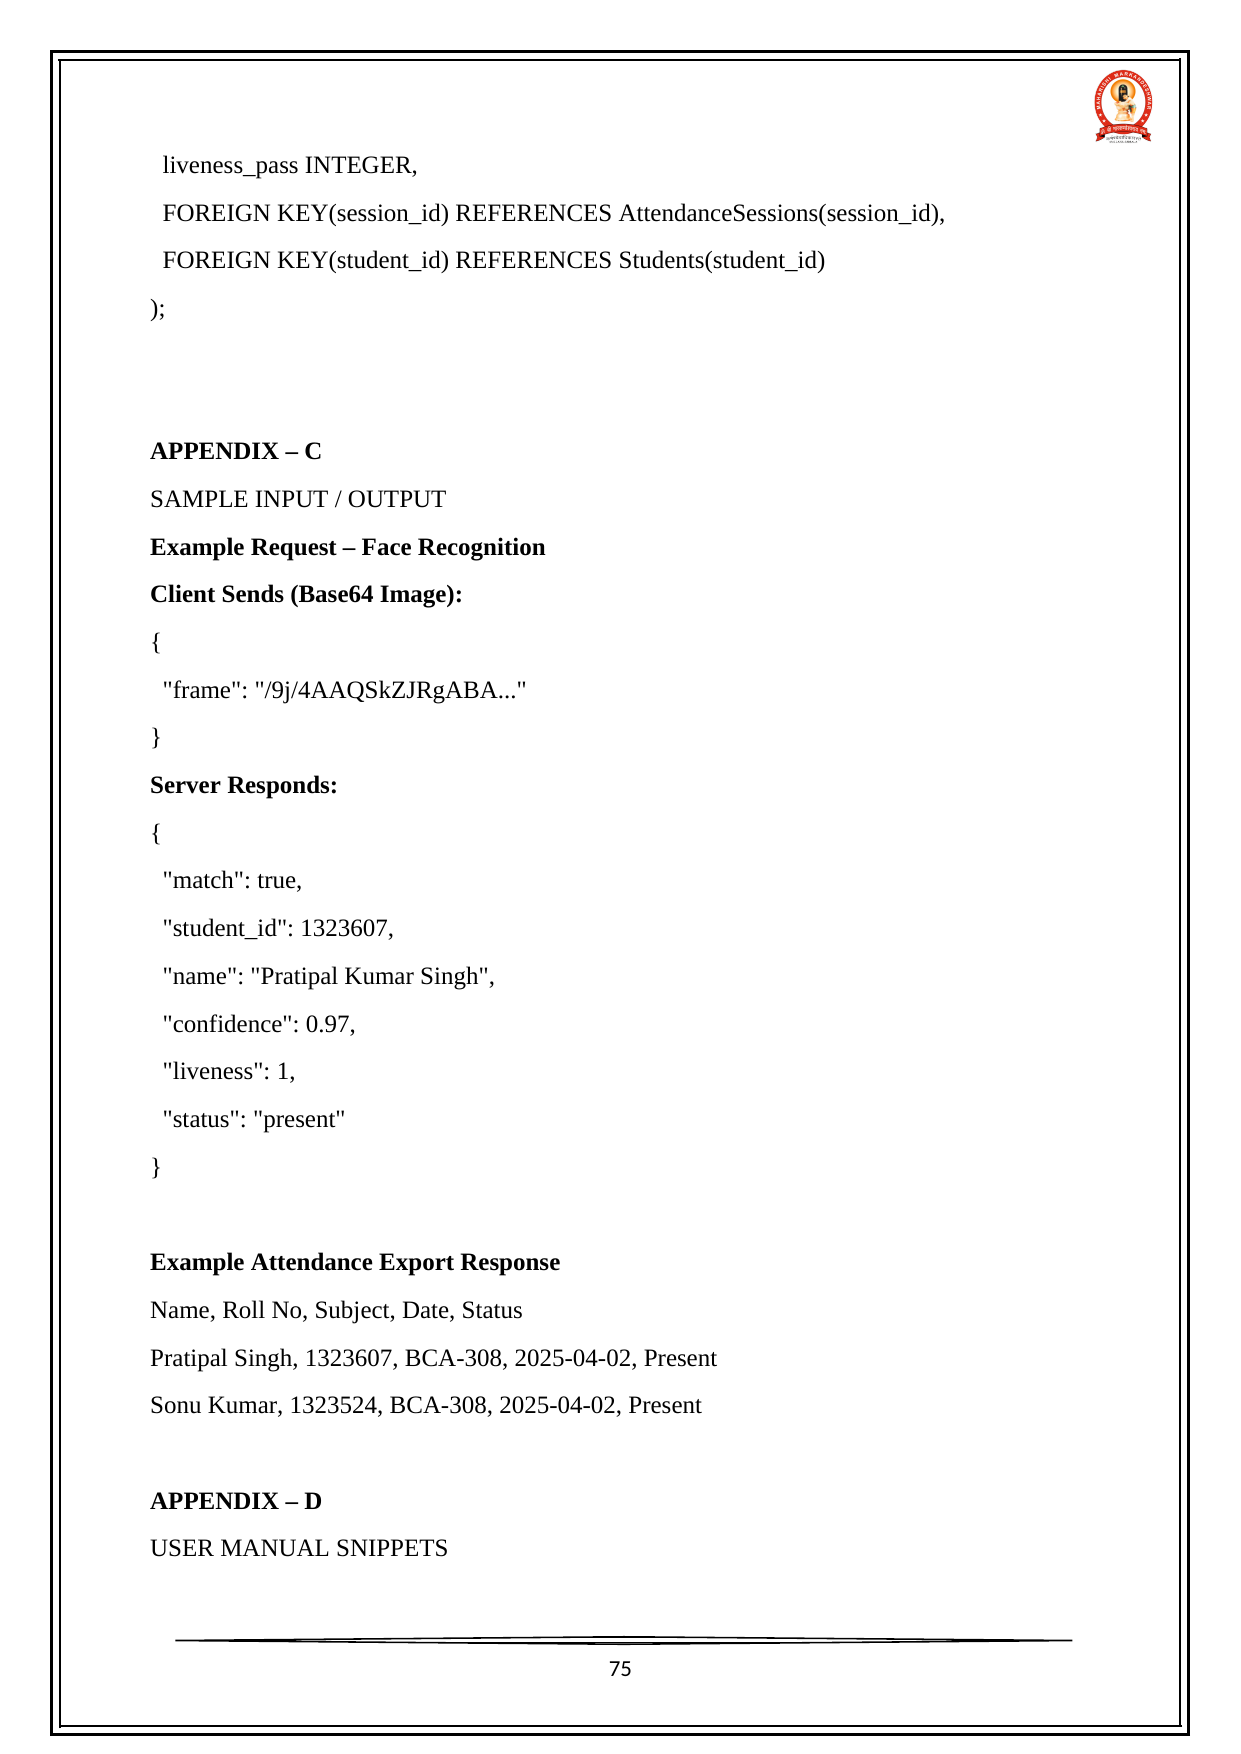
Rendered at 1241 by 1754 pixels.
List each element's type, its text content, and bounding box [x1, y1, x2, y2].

text { [150, 627, 1090, 656]
text liveness_pass INTEGER, [150, 150, 1090, 179]
text Example Attendance Export Response [150, 1247, 1090, 1276]
text "match": true, [150, 866, 1090, 894]
text APPENDIX – D [150, 1486, 1090, 1514]
text Server Responds: [150, 770, 1090, 799]
text USER MANUAL SNIPPETS [150, 1533, 1090, 1562]
text "status": "present" [150, 1104, 1090, 1133]
text Sonu Kumar, 1323524, BCA-308, 2025-04-02, Present [150, 1390, 1090, 1419]
text Example Request – Face Recognition [150, 532, 1090, 560]
text { [150, 818, 1090, 847]
text "frame": "/9j/4AAQSkZJRgABA..." [150, 675, 1090, 703]
text Client Sends (Base64 Image): [150, 579, 1090, 608]
text "confidence": 0.97, [150, 1009, 1090, 1037]
text "student_id": 1323607, [150, 913, 1090, 942]
text } [150, 1152, 1090, 1181]
text } [150, 722, 1090, 751]
text APPENDIX – C [150, 436, 1090, 465]
text FOREIGN KEY(student_id) REFERENCES Students(student_id) [150, 245, 1090, 274]
text Pratipal Singh, 1323607, BCA-308, 2025-04-02, Present [150, 1343, 1090, 1371]
text "liveness": 1, [150, 1056, 1090, 1085]
text FOREIGN KEY(session_id) REFERENCES AttendanceSessions(session_id), [150, 198, 1090, 226]
text ); [150, 293, 1090, 322]
text "name": "Pratipal Kumar Singh", [150, 961, 1090, 990]
picture [1090, 68, 1155, 146]
text Name, Roll No, Subject, Date, Status [150, 1295, 1090, 1324]
text SAMPLE INPUT / OUTPUT [150, 484, 1090, 513]
